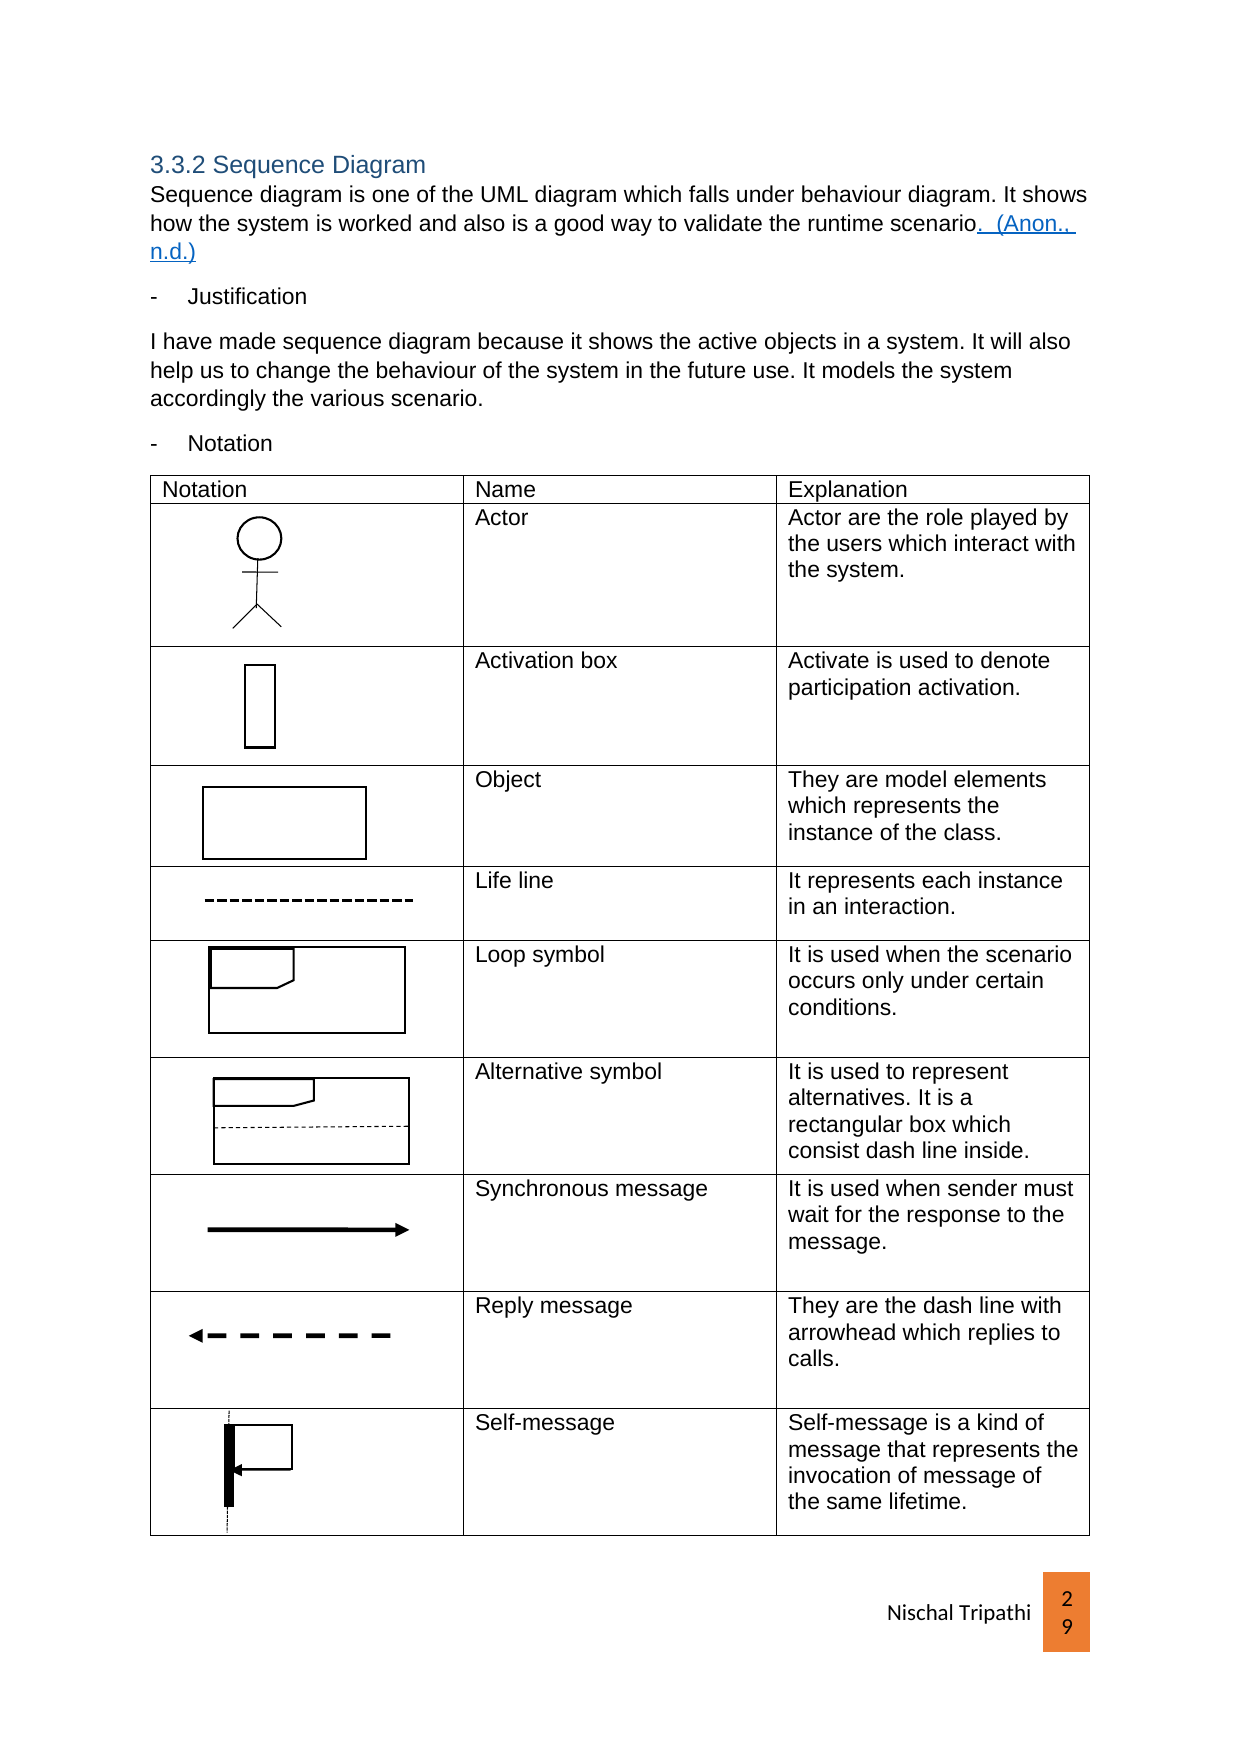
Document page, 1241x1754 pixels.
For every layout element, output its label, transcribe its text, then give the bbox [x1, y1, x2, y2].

table_header Notation [151, 476, 463, 503]
list Justification [150, 283, 1090, 309]
table_cell They are the dash line with arrowhead which replies to calls. [777, 1292, 1089, 1408]
table_cell It is used when sender must wait for the response to the message. [777, 1175, 1089, 1291]
table_cell It represents each instance in an interaction. [777, 867, 1089, 940]
table_cell They are model elements which represents the instance of the class. [777, 766, 1089, 866]
table_cell Actor are the role played by the users which interact with the system. [777, 504, 1089, 646]
table_cell [151, 766, 463, 866]
table_cell [151, 1175, 463, 1291]
table_cell Activation box [464, 647, 776, 765]
table_cell [151, 647, 463, 765]
table_cell Loop symbol [464, 941, 776, 1057]
table_header Explanation [777, 476, 1089, 503]
table_cell [151, 941, 463, 1057]
table_cell It is used to represent alternatives. It is a rectangular box which consist dash line inside. [777, 1058, 1089, 1174]
table_cell [151, 1058, 463, 1174]
table_cell [151, 1409, 463, 1535]
list Notation [150, 430, 1090, 457]
table_cell [151, 504, 463, 646]
table_cell Self-message is a kind of message that represents the invocation of message of the same lifetime. [777, 1409, 1089, 1535]
table_cell Synchronous message [464, 1175, 776, 1291]
table_cell Self-message [464, 1409, 776, 1535]
table_cell Reply message [464, 1292, 776, 1408]
table_cell [151, 867, 463, 940]
table_cell Life line [464, 867, 776, 940]
table_cell Alternative symbol [464, 1058, 776, 1174]
table_cell Actor [464, 504, 776, 646]
subtitle 3.3.2 Sequence Diagram [150, 150, 1090, 179]
table_cell Object [464, 766, 776, 866]
text Sequence diagram is one of the UML diagram which falls under behaviour diagram. It shows how the system is worked and also is a good way to validate the runtime scenario. [150, 181, 1090, 264]
table_cell Activate is used to denote participation activation. [777, 647, 1089, 765]
table_header Name [464, 476, 776, 503]
table_cell It is used when the scenario occurs only under certain conditions. [777, 941, 1089, 1057]
table_cell [151, 1292, 463, 1408]
text I have made sequence diagram because it shows the active objects in a system. It will also help us to change the behaviour of the system in the future use. It models the system accordingly the various scenario. [150, 328, 1090, 411]
